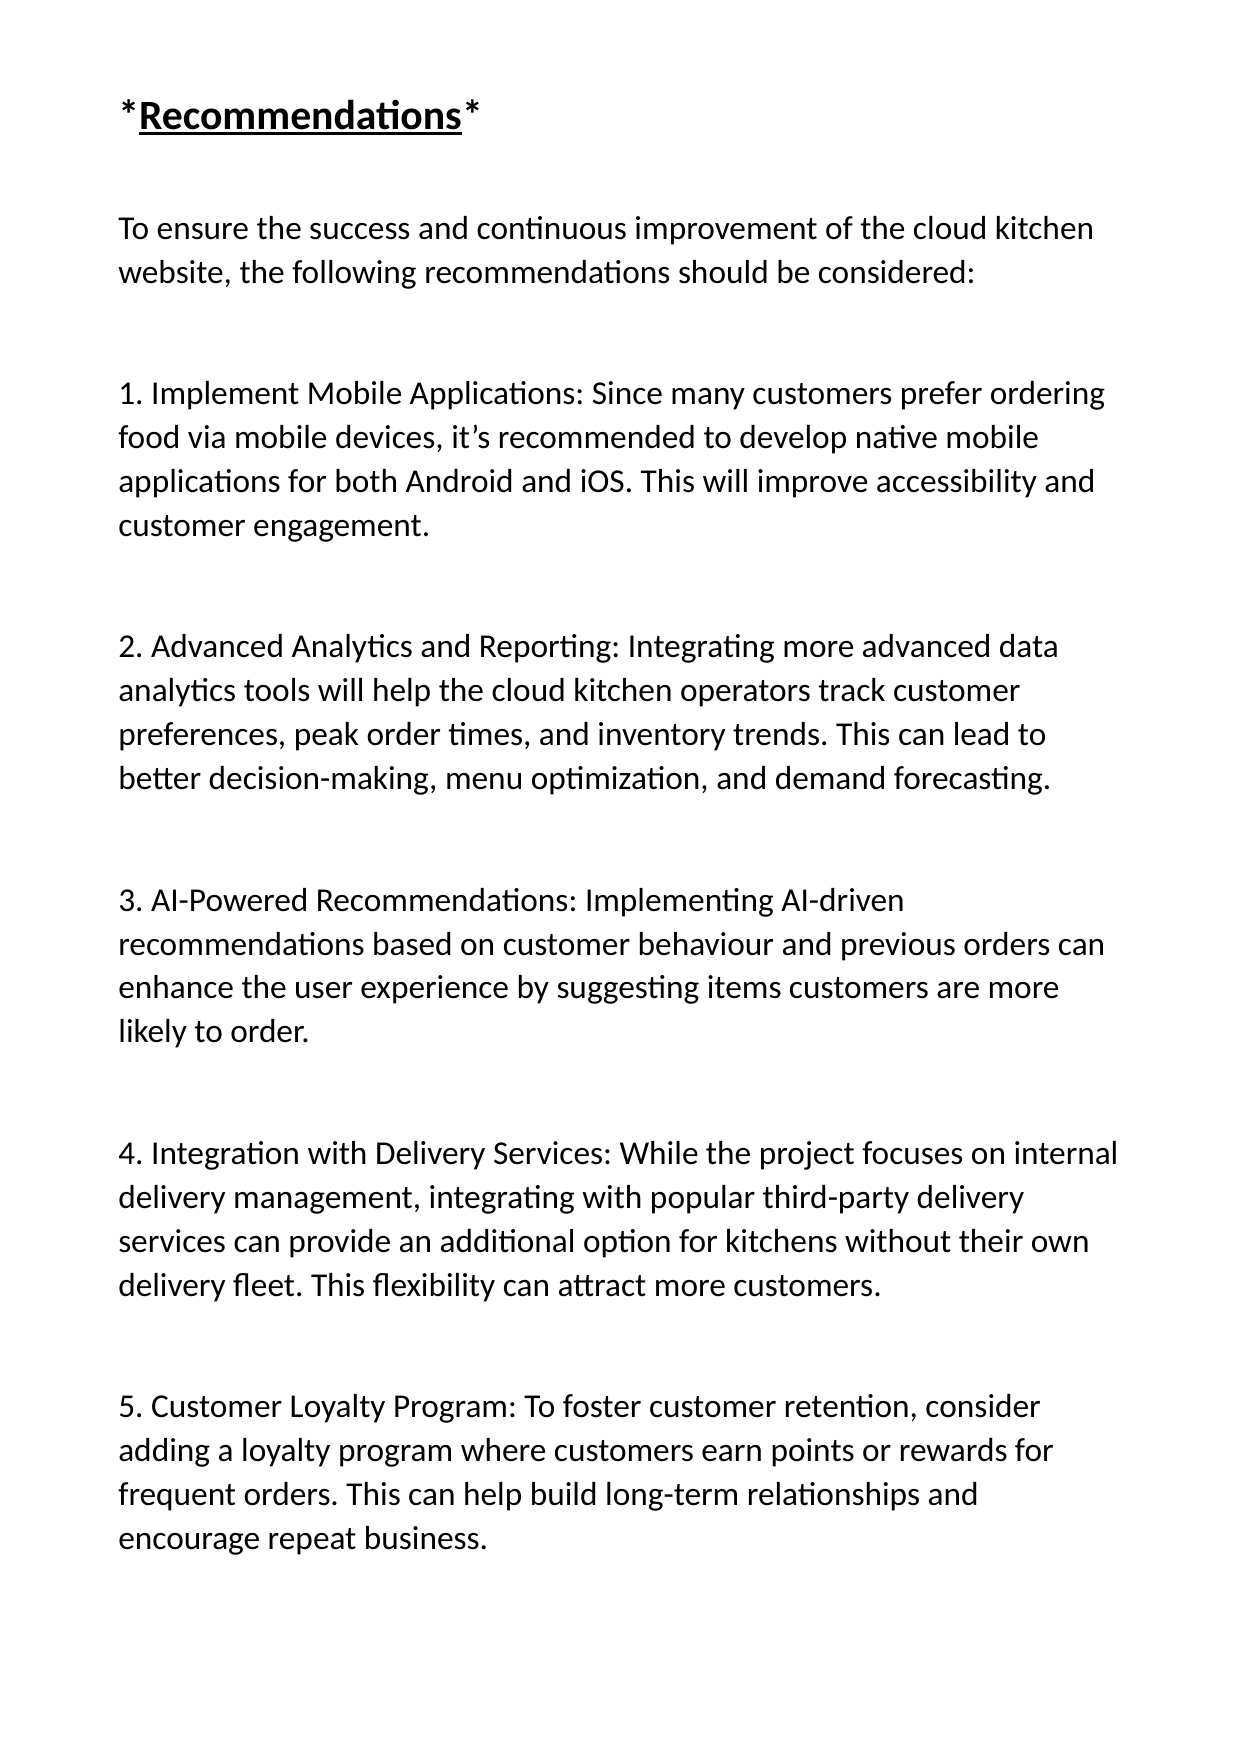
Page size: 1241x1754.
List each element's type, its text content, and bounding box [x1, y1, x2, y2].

text *Recommendations* [118, 89, 1122, 139]
text 2. Advanced Analytics and Reporting: Integrating more advanced data analytics tools will help the cloud kitchen operators track customer preferences, peak order times, and inventory trends. This can lead to better decision-making, menu optimization, and demand forecasting. [118, 625, 1122, 798]
text 1. Implement Mobile Applications: Since many customers prefer ordering food via mobile devices, it’s recommended to develop native mobile applications for both Android and iOS. This will improve accessibility and customer engagement. [118, 372, 1122, 545]
text 5. Customer Loyalty Program: To foster customer retention, consider adding a loyalty program where customers earn points or rewards for frequent orders. This can help build long-term relationships and encourage repeat business. [118, 1385, 1122, 1557]
text To ensure the success and continuous improvement of the cloud kitchen website, the following recommendations should be considered: [118, 207, 1122, 292]
text 3. AI-Powered Recommendations: Implementing AI-driven recommendations based on customer behaviour and previous orders can enhance the user experience by suggesting items customers are more likely to order. [118, 878, 1122, 1051]
text 4. Integration with Delivery Services: While the project focuses on internal delivery management, integrating with popular third-party delivery services can provide an additional option for kitchens without their own delivery fleet. This flexibility can attract more customers. [118, 1132, 1122, 1304]
